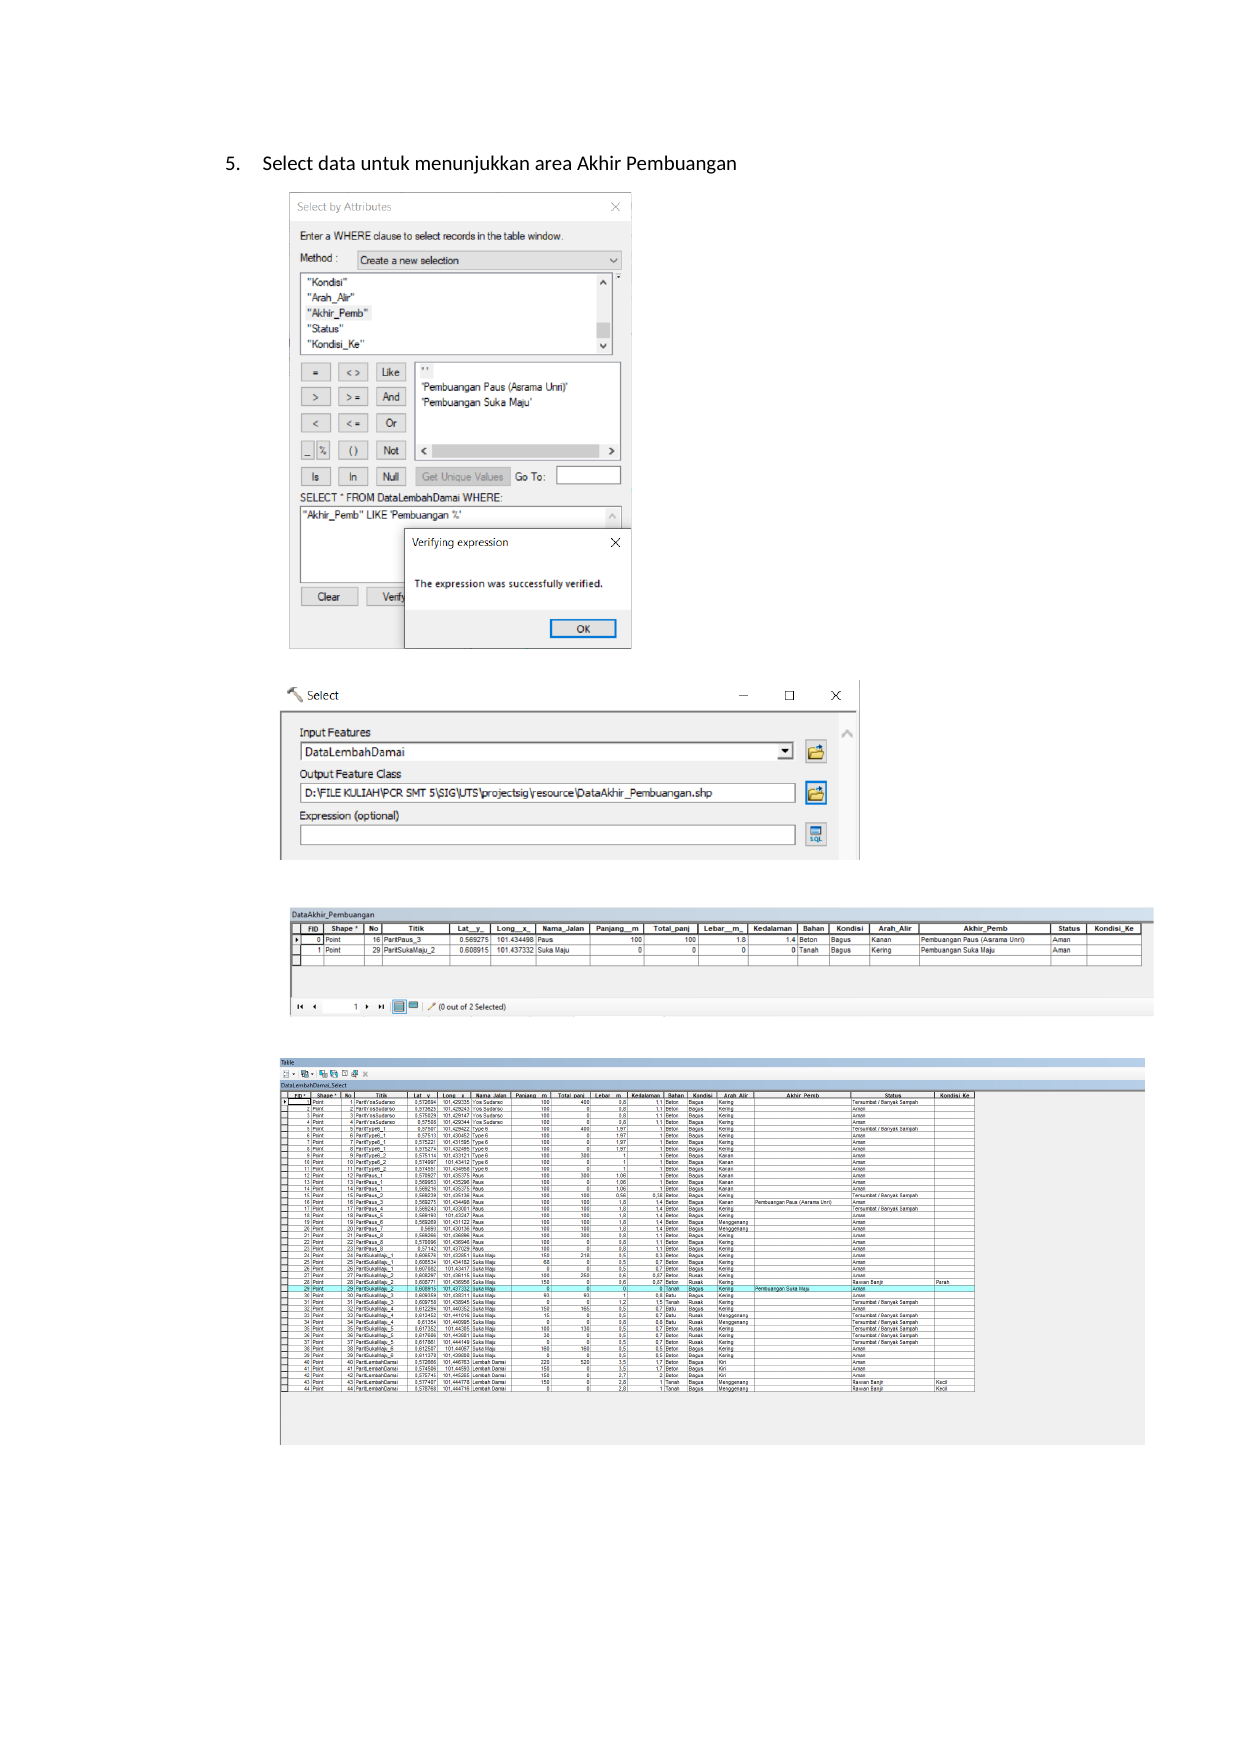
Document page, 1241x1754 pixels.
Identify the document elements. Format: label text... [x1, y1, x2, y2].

picture [289, 907, 1154, 1017]
picture [289, 192, 632, 649]
picture [279, 1058, 1145, 1445]
list Select data untuk menunjukkan area Akhir Pembuangan [225, 150, 1053, 175]
picture [279, 680, 860, 860]
